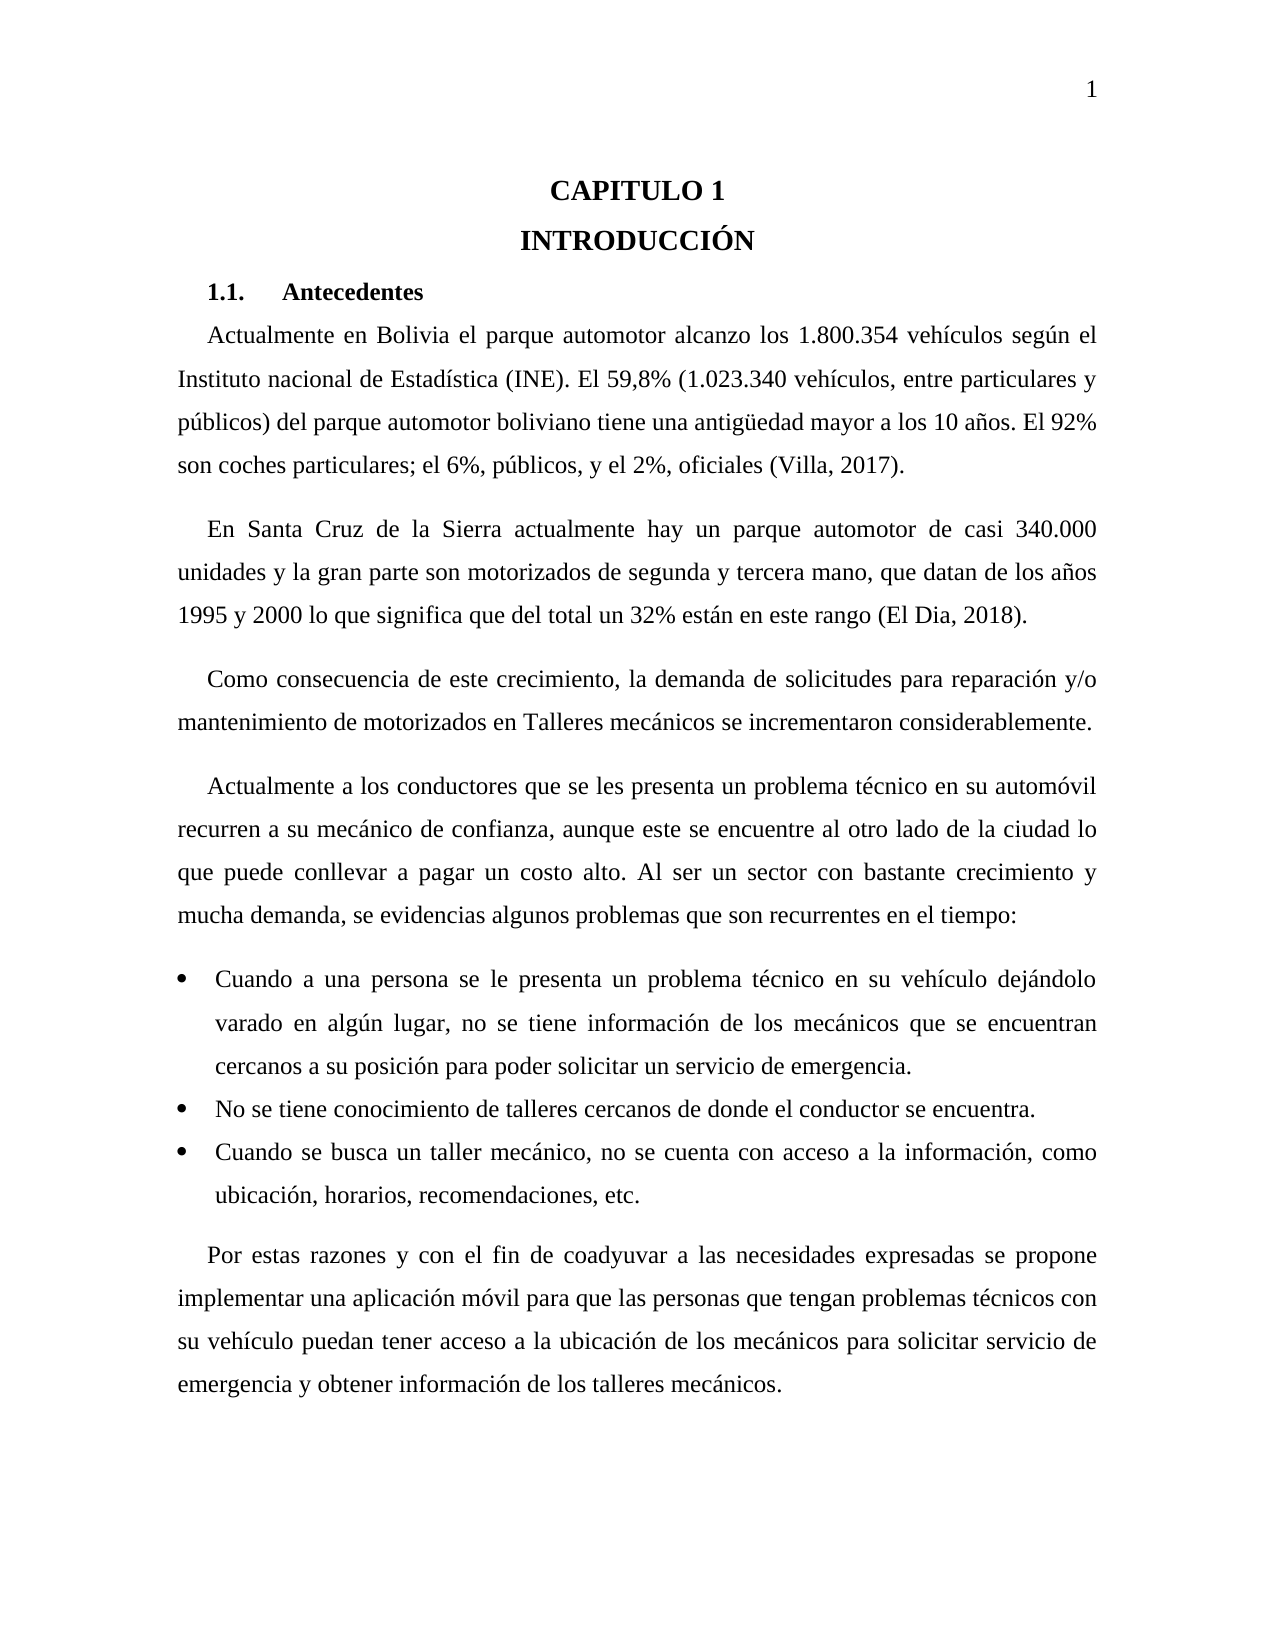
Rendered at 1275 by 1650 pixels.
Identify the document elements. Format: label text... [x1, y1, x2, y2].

text Como consecuencia de este crecimiento, la demanda de solicitudes para reparación y/o mantenimiento de motorizados en Talleres mecánicos se incrementaron considerablemente. [177, 664, 1098, 736]
list Cuando a una persona se le presenta un problema técnico en su vehículo dejándolo varado en algún lugar, no se tiene información de los mecánicos que se encuentran cercanos a su posición para poder solicitar un servicio de emergencia. [177, 964, 1098, 1079]
text Actualmente a los conductores que se les presenta un problema técnico en su automóvil recurren a su mecánico de confianza, aunque este se encuentre al otro lado de la ciudad lo que puede conllevar a pagar un costo alto. Al ser un sector con bastante crecimiento y mucha demanda, se evidencias algunos problemas que son recurrentes en el tiempo: [177, 771, 1098, 929]
list Cuando se busca un taller mecánico, no se cuenta con acceso a la información, como ubicación, horarios, recomendaciones, etc. [177, 1137, 1098, 1209]
text Actualmente en Bolivia el parque automotor alcanzo los 1.800.354 vehículos según el Instituto nacional de Estadística (INE). El 59,8% (1.023.340 vehículos, entre particulares y públicos) del parque automotor boliviano tiene una antigüedad mayor a los 10 años. El 92% son coches particulares; el 6%, públicos, y el 2%, oficiales. [177, 321, 1098, 479]
text En Santa Cruz de la Sierra actualmente hay un parque automotor de casi 340.000 unidades y la gran parte son motorizados de segunda y tercera mano, que datan de los años 1995 y 2000 lo que significa que del total un 32% están en este rango . [177, 586, 1098, 629]
subtitle Antecedentes [207, 277, 1098, 306]
list No se tiene conocimiento de talleres cercanos de donde el conductor se encuentra. [177, 1094, 1098, 1123]
text Por estas razones y con el fin de coadyuvar a las necesidades expresadas se propone implementar una aplicación móvil para que las personas que tengan problemas técnicos con su vehículo puedan tener acceso a la ubicación de los mecánicos para solicitar servicio de emergencia y obtener información de los talleres mecánicos. [177, 1240, 1098, 1398]
subtitle CAPITULO 1 INTRODUCCIÓN [177, 173, 1098, 256]
text En Santa Cruz de la Sierra actualmente hay un parque automotor de casi 340.000 unidades y la gran parte son motorizados de segunda y tercera mano, que datan de los años 1995 y 2000 lo que significa que del total un 32% están en este rango . [177, 514, 1098, 557]
